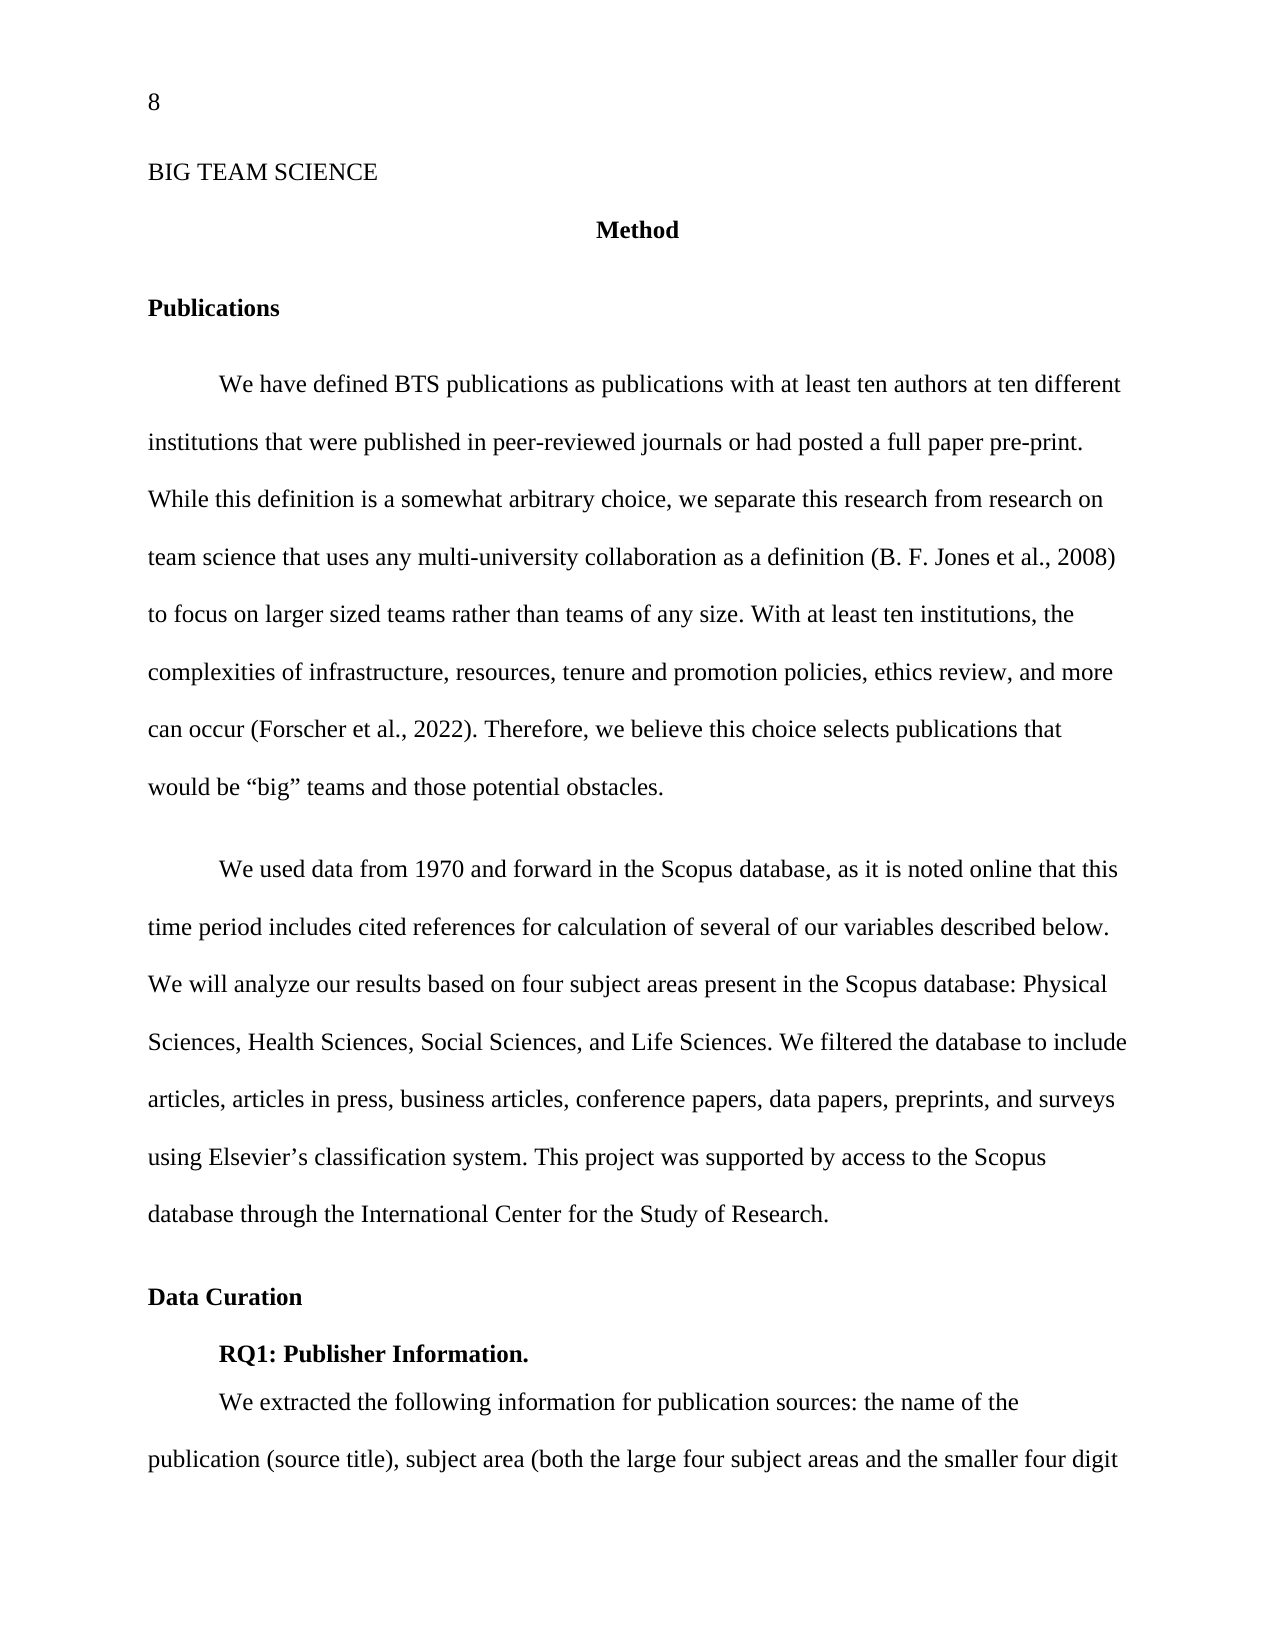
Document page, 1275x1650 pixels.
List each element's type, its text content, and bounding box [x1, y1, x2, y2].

subtitle Method [148, 215, 1127, 244]
subtitle RQ1: Publisher Information. [148, 1339, 1127, 1368]
subtitle Publications [148, 293, 1127, 322]
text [148, 1387, 1127, 1473]
text We have defined BTS publications as publications with at least ten authors at ten different institutions that were published in peer-reviewed journals or had posted a full paper pre-print. While this definition is a somewhat arbitrary choice, we separate this research from research on team science that uses any multi-university collaboration as a definition (B. F. Jones et al., 2008) to focus on larger sized teams rather than teams of any size. With at least ten institutions, the complexities of infrastructure, resources, tenure and promotion policies, ethics review, and more can occur (Forscher et al., 2022). Therefore, we believe this choice selects publications that would be “big” teams and those potential obstacles. [148, 369, 1127, 801]
subtitle Data Curation [148, 1282, 1127, 1311]
text We used data from 1970 and forward in the Scopus database, as it is noted online that this time period includes cited references for calculation of several of our variables described below. We will analyze our results based on four subject areas present in the Scopus database: Physical Sciences, Health Sciences, Social Sciences, and Life Sciences. We filtered the database to include articles, articles in press, business articles, conference papers, data papers, preprints, and surveys using Elsevier’s classification system. This project was supported by access to the Scopus database through the International Center for the Study of Research. [148, 854, 1127, 1228]
